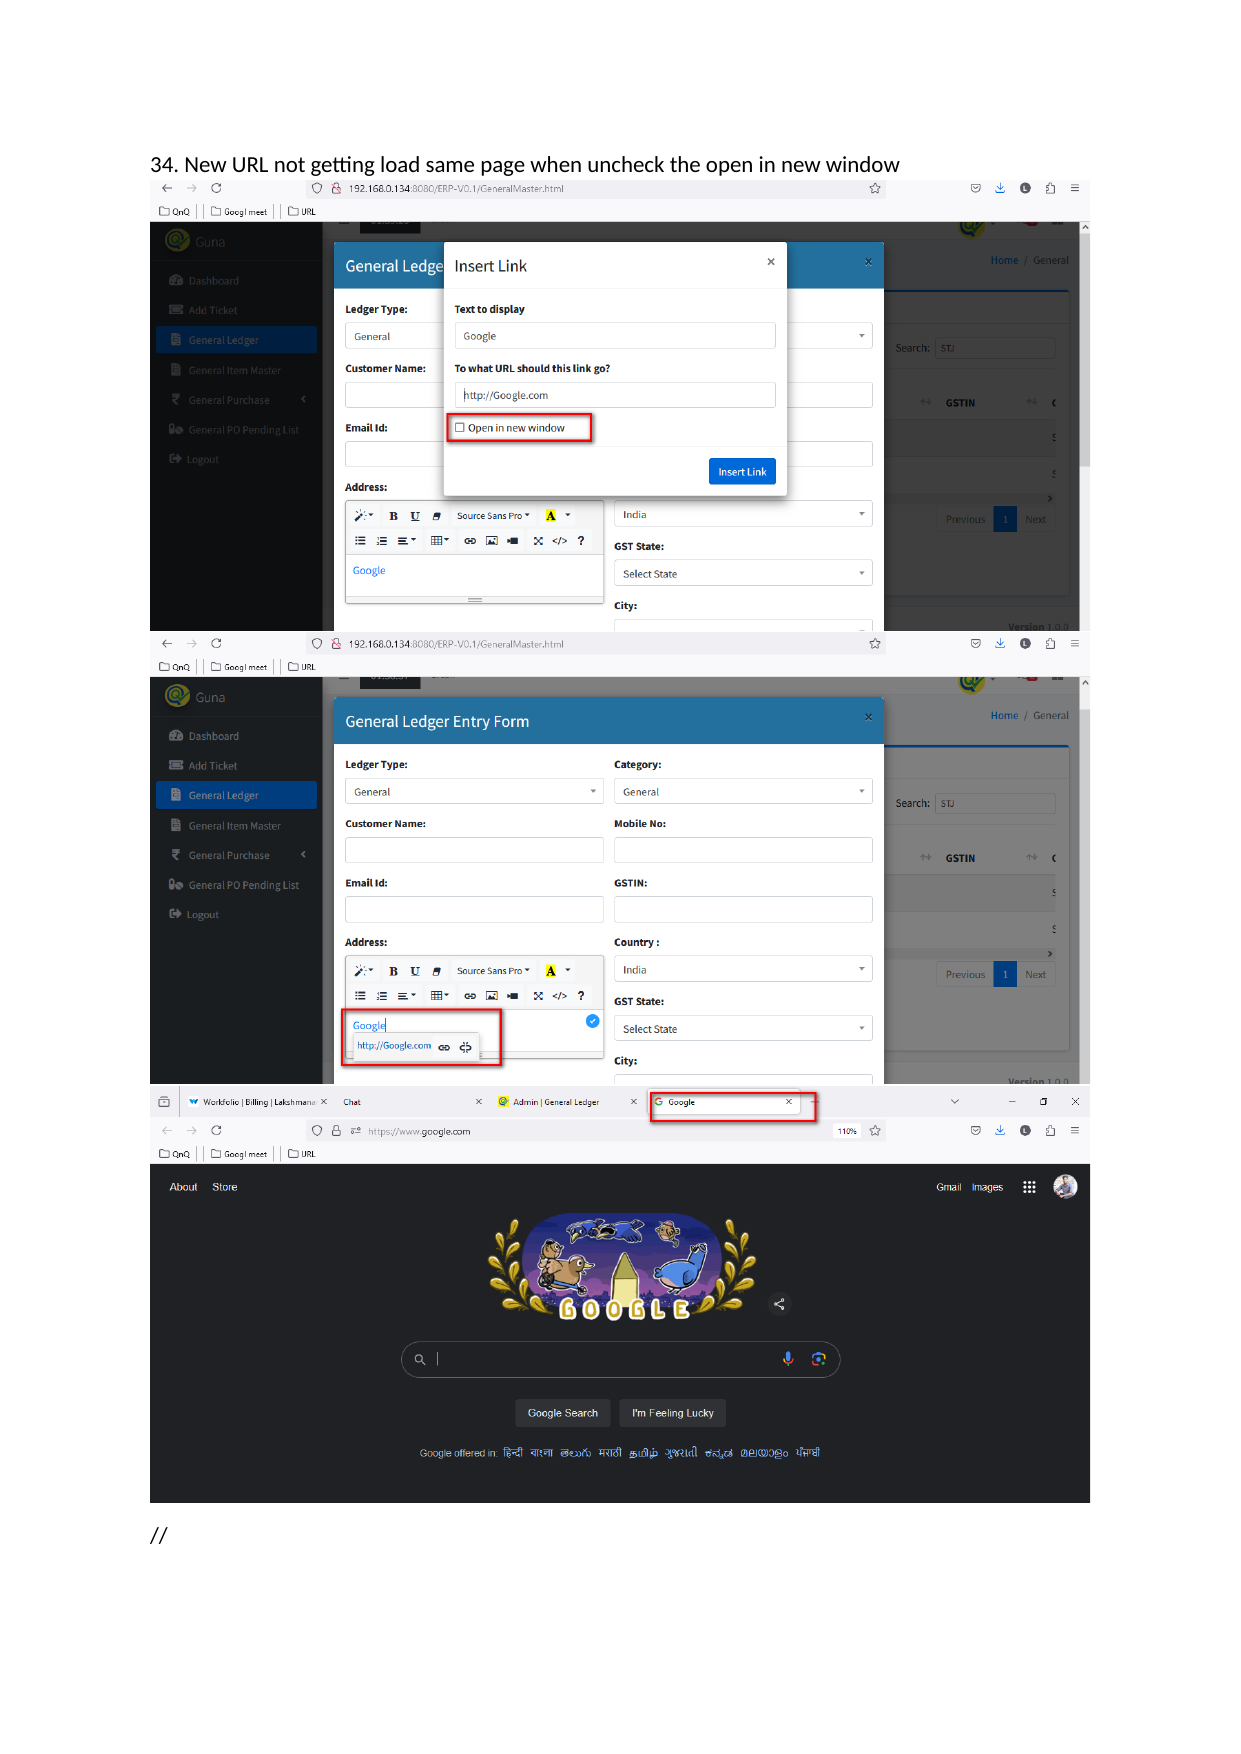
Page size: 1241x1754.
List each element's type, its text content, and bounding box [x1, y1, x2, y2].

picture [150, 1086, 1091, 1503]
text // [150, 1521, 1090, 1549]
picture [150, 632, 1091, 1084]
text 34. New URL not getting load same page when uncheck the open in new window [150, 150, 1090, 180]
picture [150, 180, 1091, 631]
